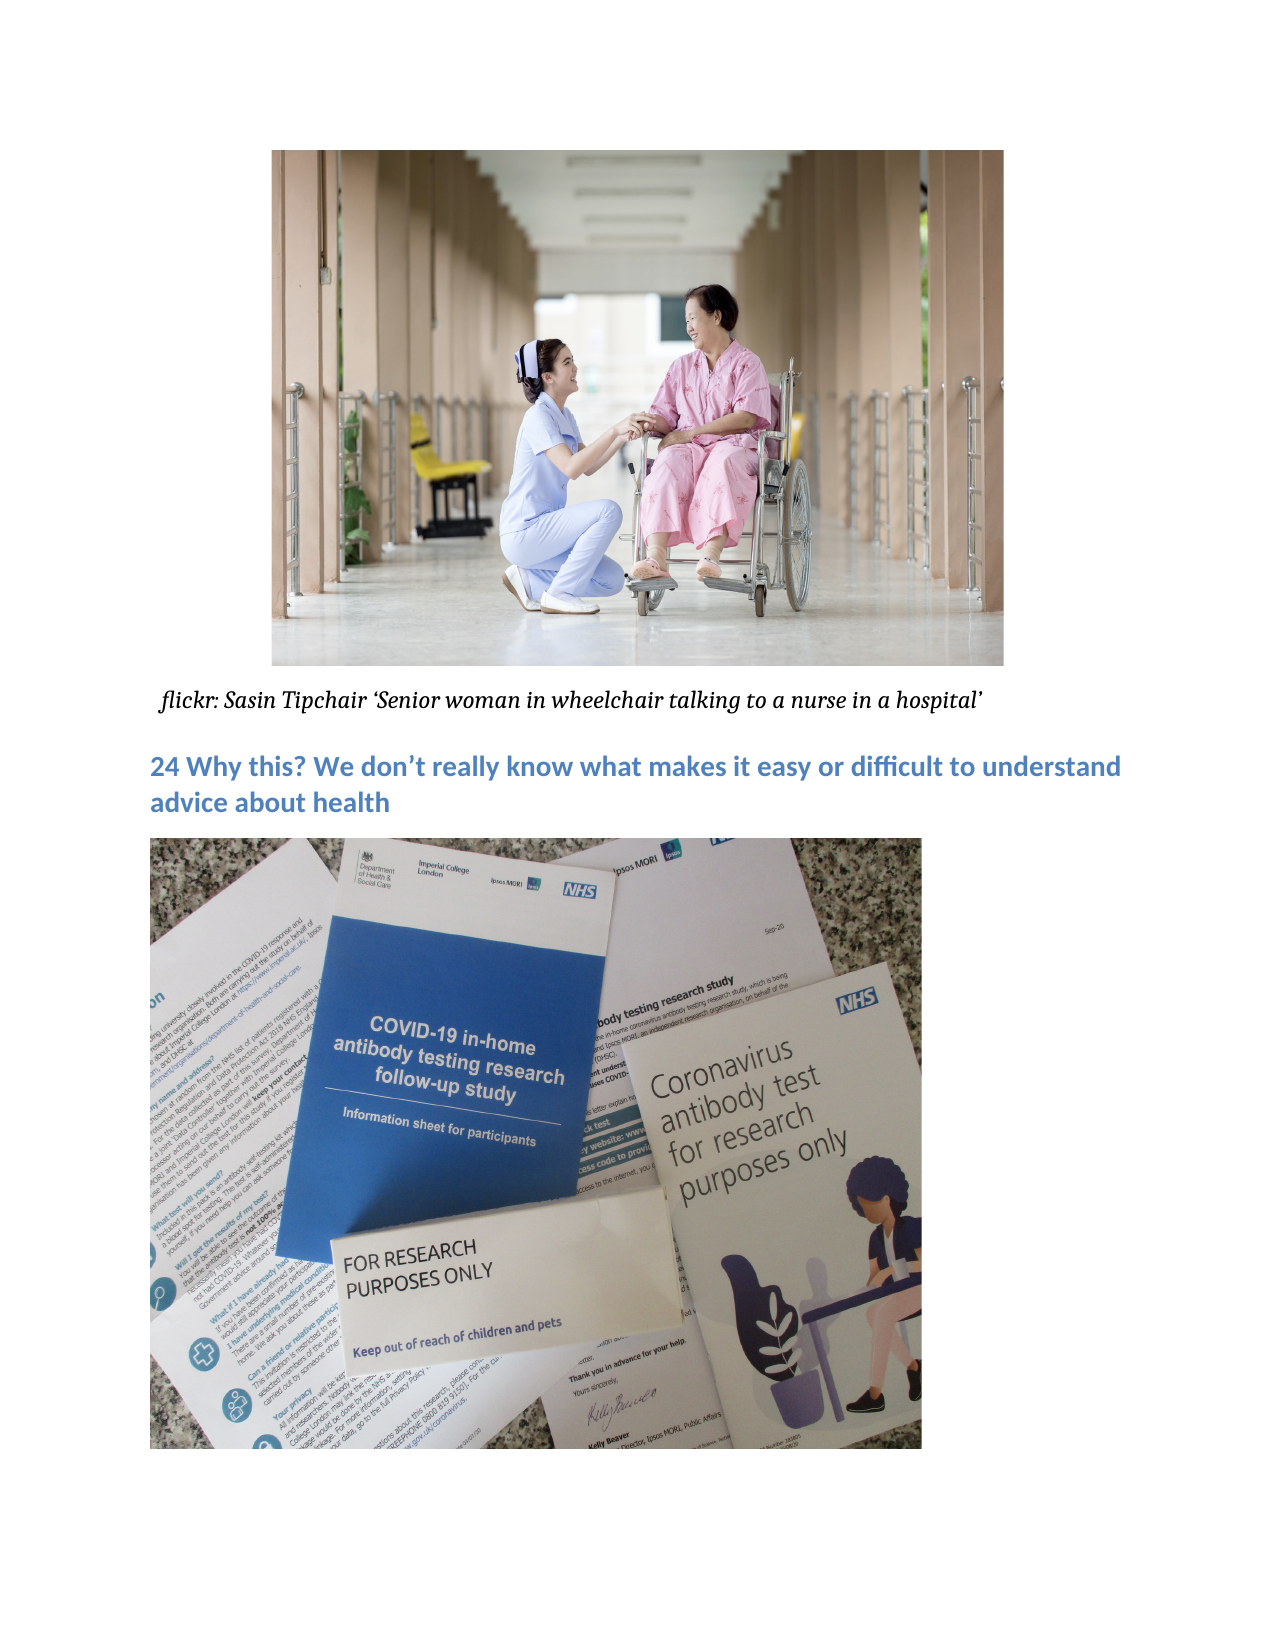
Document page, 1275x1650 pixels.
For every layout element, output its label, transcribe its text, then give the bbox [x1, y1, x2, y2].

picture [150, 838, 922, 1449]
subtitle 24 Why this? We don’t really know what makes it easy or difficult to understand advice about health [150, 748, 1125, 819]
table_header flickr: Sasin Tipchair ‘Senior woman in wheelchair talking to a nurse in a hospital’ [150, 150, 1125, 727]
picture [271, 150, 1004, 666]
